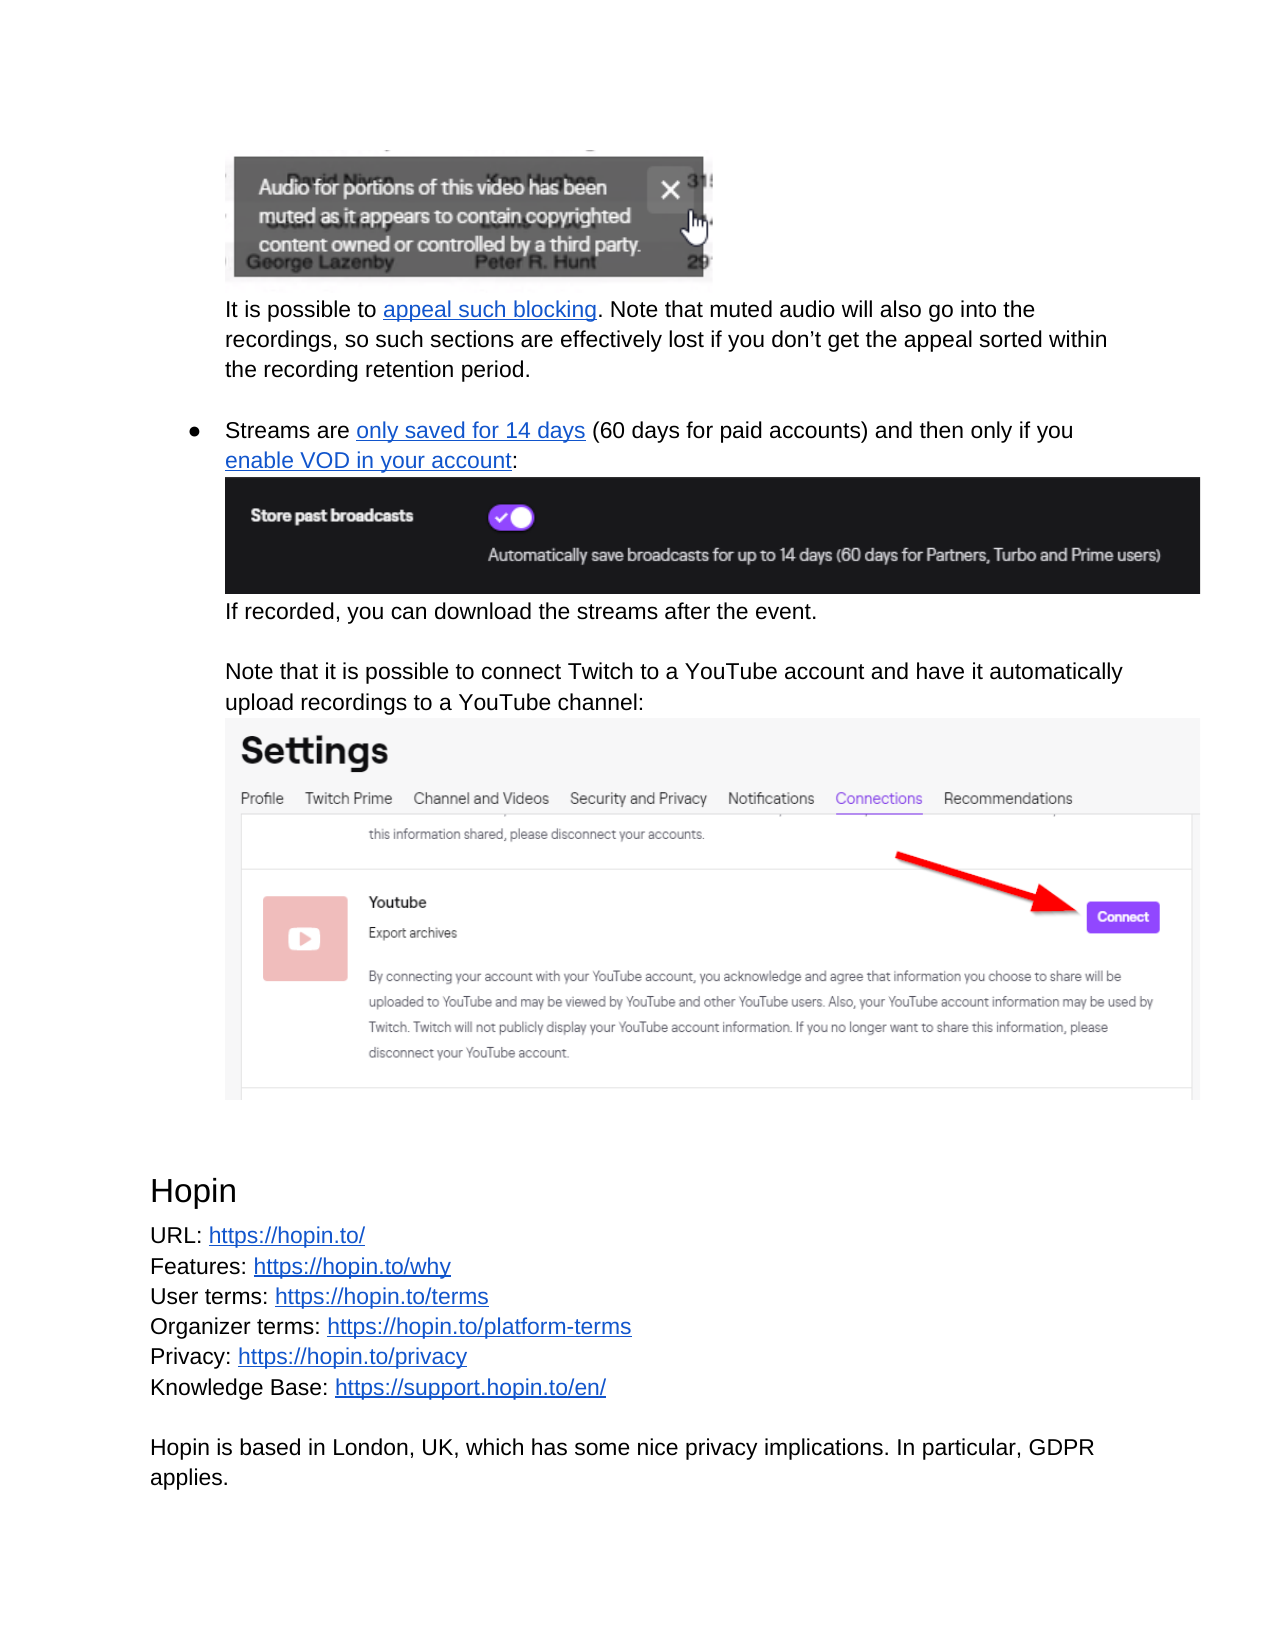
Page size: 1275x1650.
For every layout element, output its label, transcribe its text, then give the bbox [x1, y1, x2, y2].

text Hopin is based in London, UK, which has some nice privacy implications. In particular, GDPR applies. [150, 1434, 1125, 1490]
text It is possible to appeal such blocking. Note that muted audio will also go into the recordings, so such sections are effectively lost if you don’t get the appeal sorted within the recording retention period. [225, 296, 1125, 413]
text Organizer terms: https://hopin.to/platform-terms [150, 1313, 1125, 1339]
text If recorded, you can download the streams after the event. [225, 598, 1125, 624]
picture [225, 150, 713, 293]
text User terms: https://hopin.to/terms [150, 1283, 1125, 1309]
picture [225, 718, 1200, 1100]
text Note that it is possible to connect Twitch to a YouTube account and have it automatically upload recordings to a YouTube channel: [225, 658, 1125, 715]
list Streams are only saved for 14 days (60 days for paid accounts) and then only if you enable VOD in your account: [187, 417, 1125, 473]
text Features: https://hopin.to/why [150, 1253, 1125, 1279]
text URL: https://hopin.to/ [150, 1222, 1125, 1249]
picture [225, 477, 1200, 594]
text Privacy: https://hopin.to/privacy [150, 1343, 1125, 1369]
text Knowledge Base: https://support.hopin.to/en/ [150, 1373, 1125, 1400]
subtitle Hopin [150, 1171, 1125, 1210]
